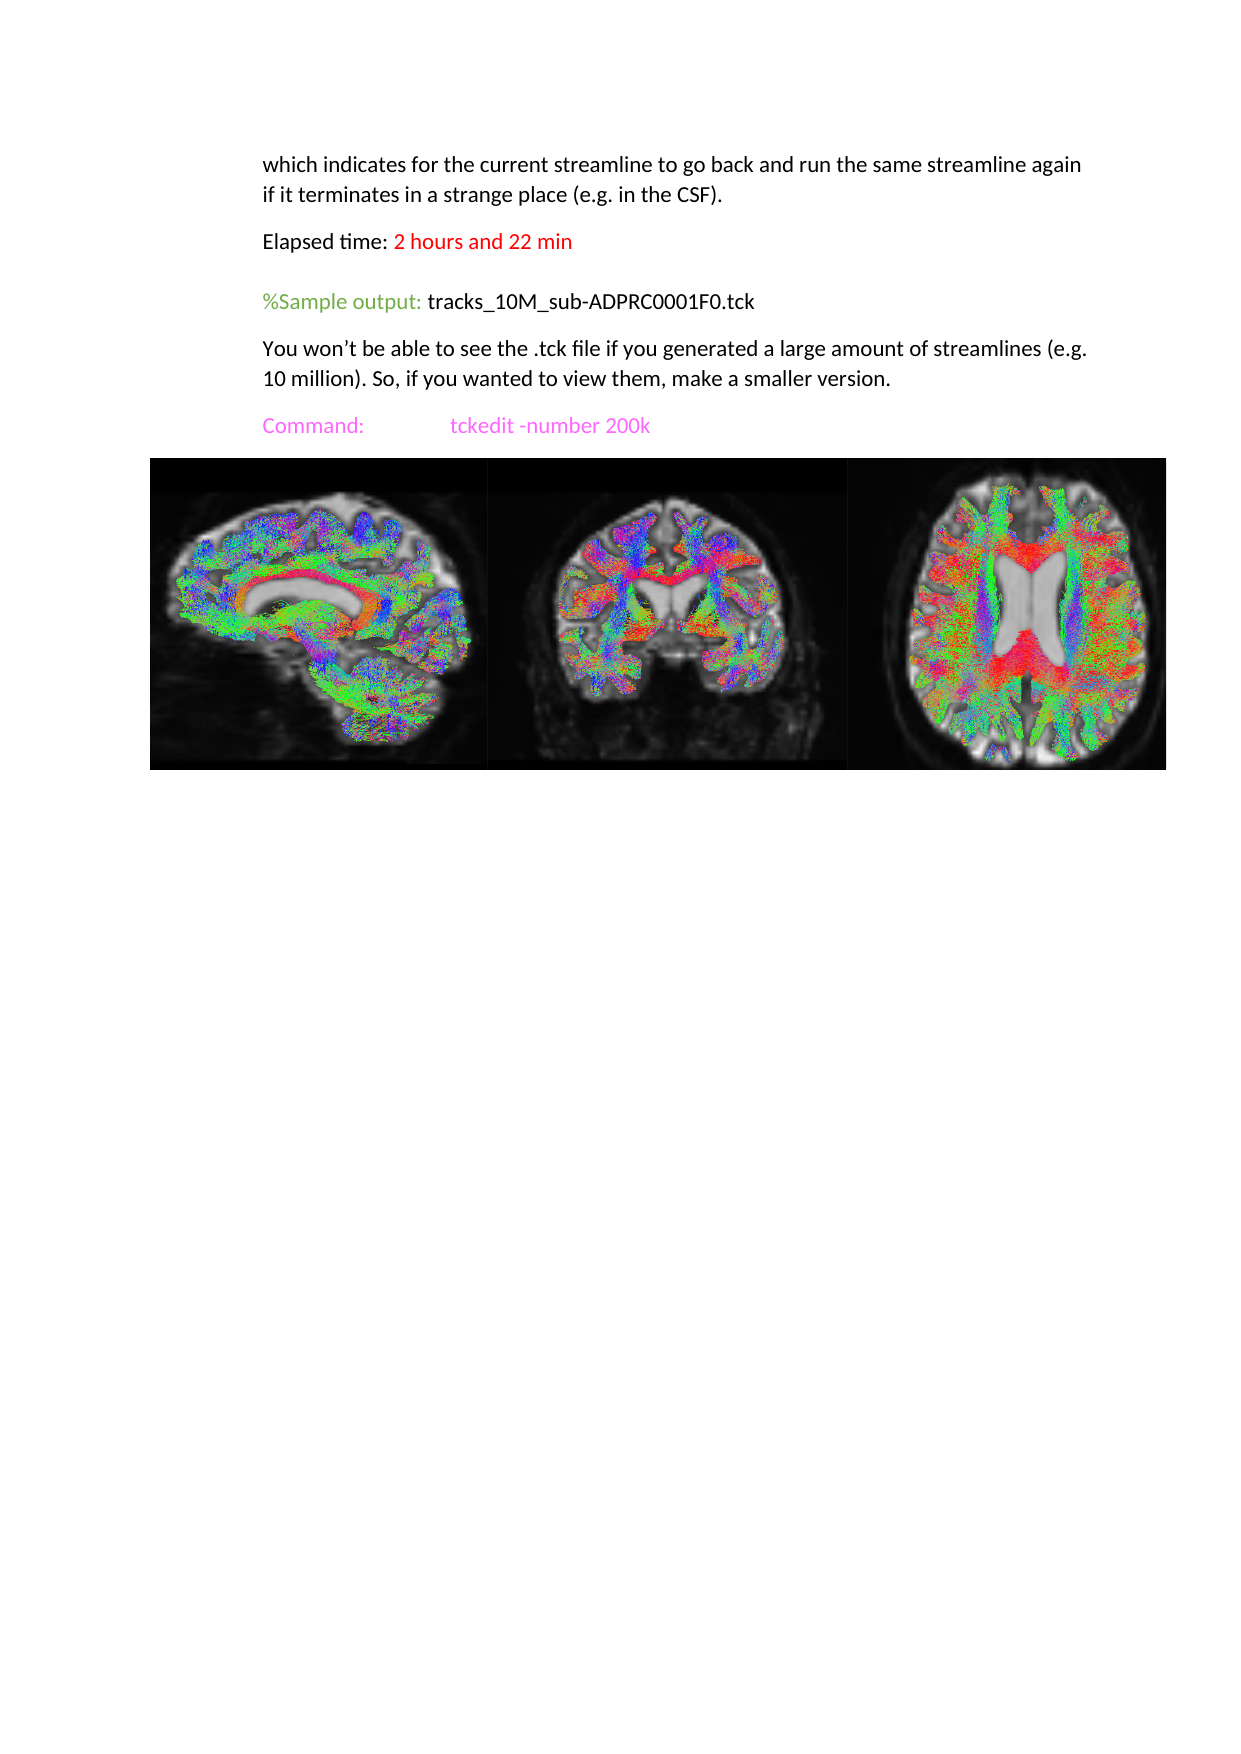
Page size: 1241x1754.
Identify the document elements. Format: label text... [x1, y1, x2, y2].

text You won’t be able to see the .tck file if you generated a large amount of streamlines (e.g. 10 million). So, if you wanted to view them, make a smaller version. [262, 334, 1090, 393]
text Command: tckedit -number 200k [187, 411, 1090, 439]
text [262, 150, 1090, 208]
picture [150, 458, 1167, 770]
list %Sample output: tracks_10M_sub-ADPRC0001F0.tck [225, 287, 1090, 316]
list Elapsed time: 2 hours and 22 min [225, 227, 1090, 255]
